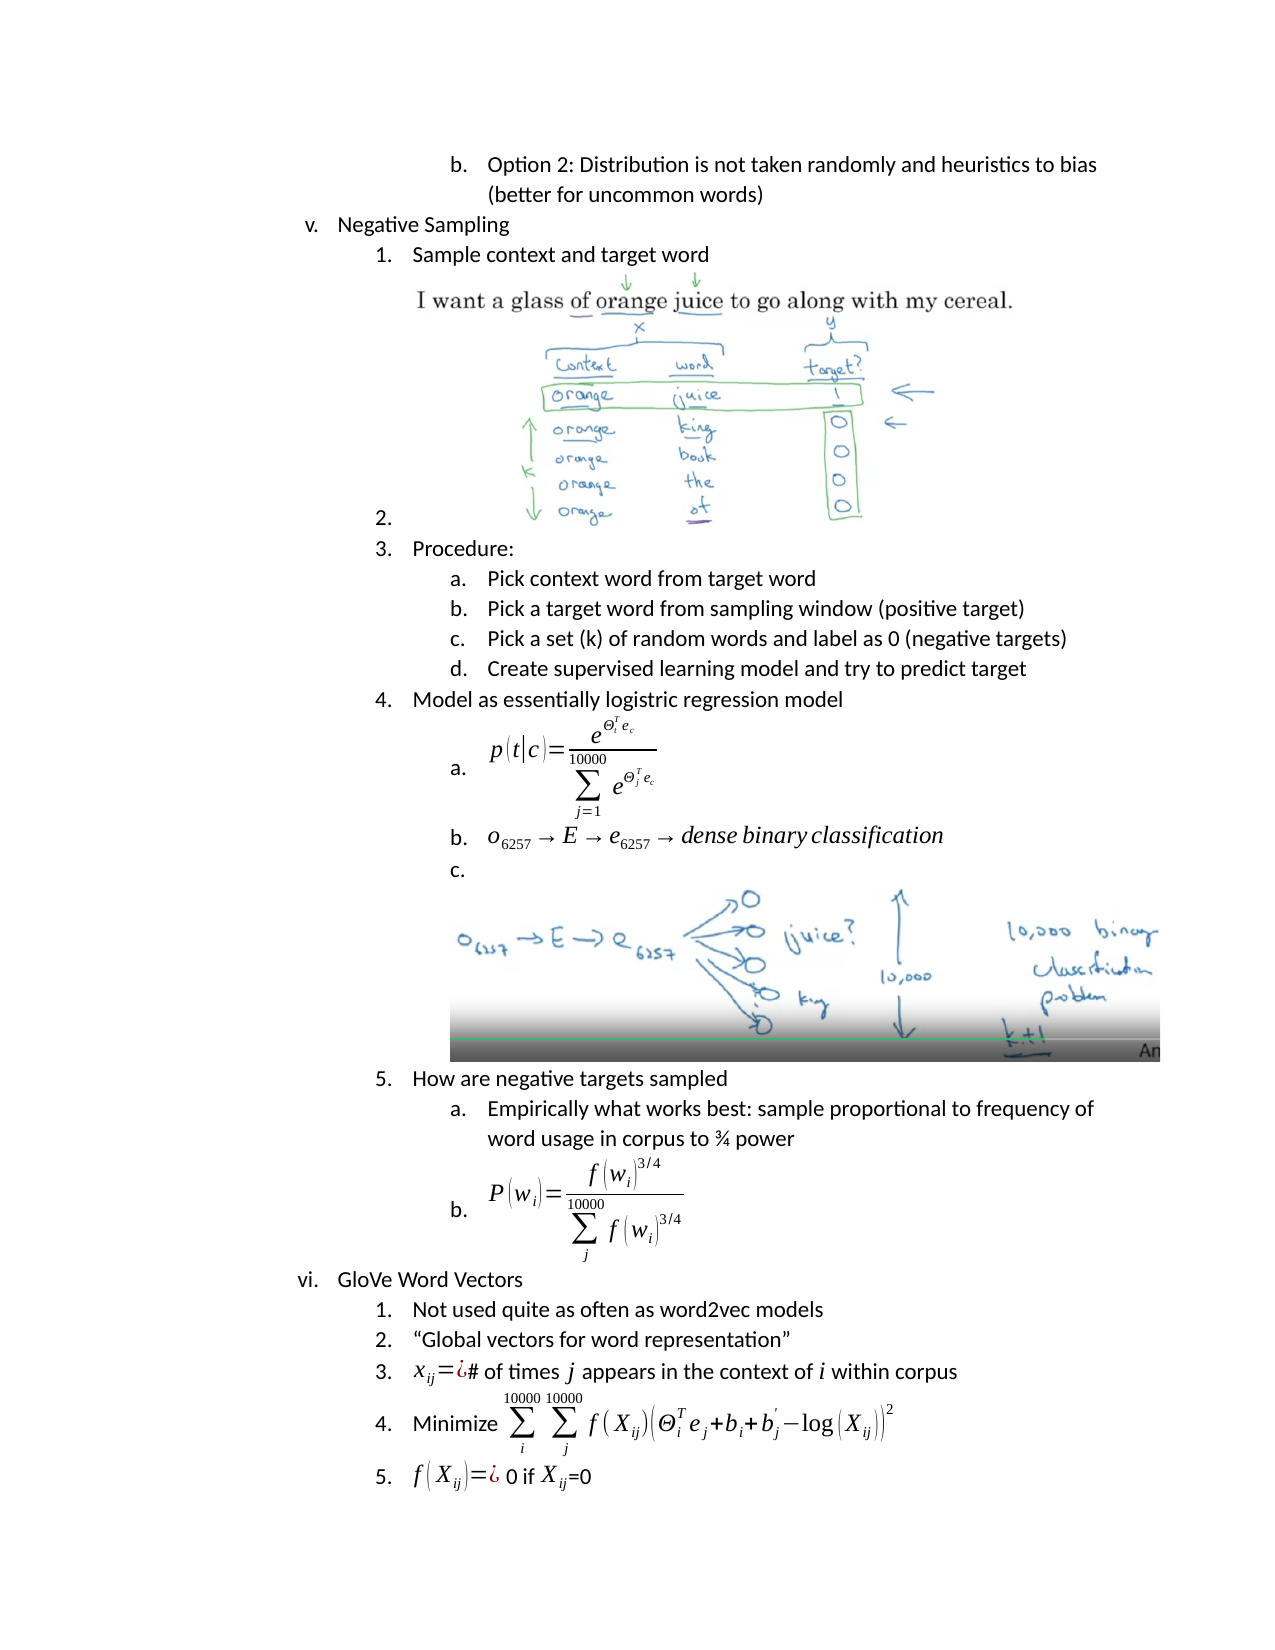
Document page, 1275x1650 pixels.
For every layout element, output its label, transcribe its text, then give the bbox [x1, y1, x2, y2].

picture [412, 270, 1015, 526]
list Minimize [375, 1389, 1125, 1456]
list Sample context and target word [375, 241, 1125, 269]
list Pick a target word from sampling window (positive target) [450, 594, 1125, 622]
list GloVe Word Vectors [319, 1265, 1125, 1293]
list Negative Sampling [319, 210, 1125, 238]
list Pick context word from target word [450, 564, 1125, 592]
picture [450, 885, 1160, 1062]
list Not used quite as often as word2vec models [375, 1295, 1125, 1323]
list Option 2: Distribution is not taken randomly and heuristics to bias (better for uncommon words) [450, 150, 1125, 208]
list Model as essentially logistric regression model [375, 685, 1125, 713]
list # of times appears in the context of within corpus [375, 1356, 1125, 1387]
list Pick a set (k) of random words and label as 0 (negative targets) [450, 624, 1125, 652]
list 0 if =0 [375, 1459, 1125, 1493]
list Empirically what works best: sample proportional to frequency of word usage in corpus to ¾ power [450, 1094, 1125, 1152]
list Procedure: [375, 534, 1125, 562]
list “Global vectors for word representation” [375, 1325, 1125, 1353]
list How are negative targets sampled [375, 1064, 1125, 1092]
list Create supervised learning model and try to predict target [450, 654, 1125, 682]
